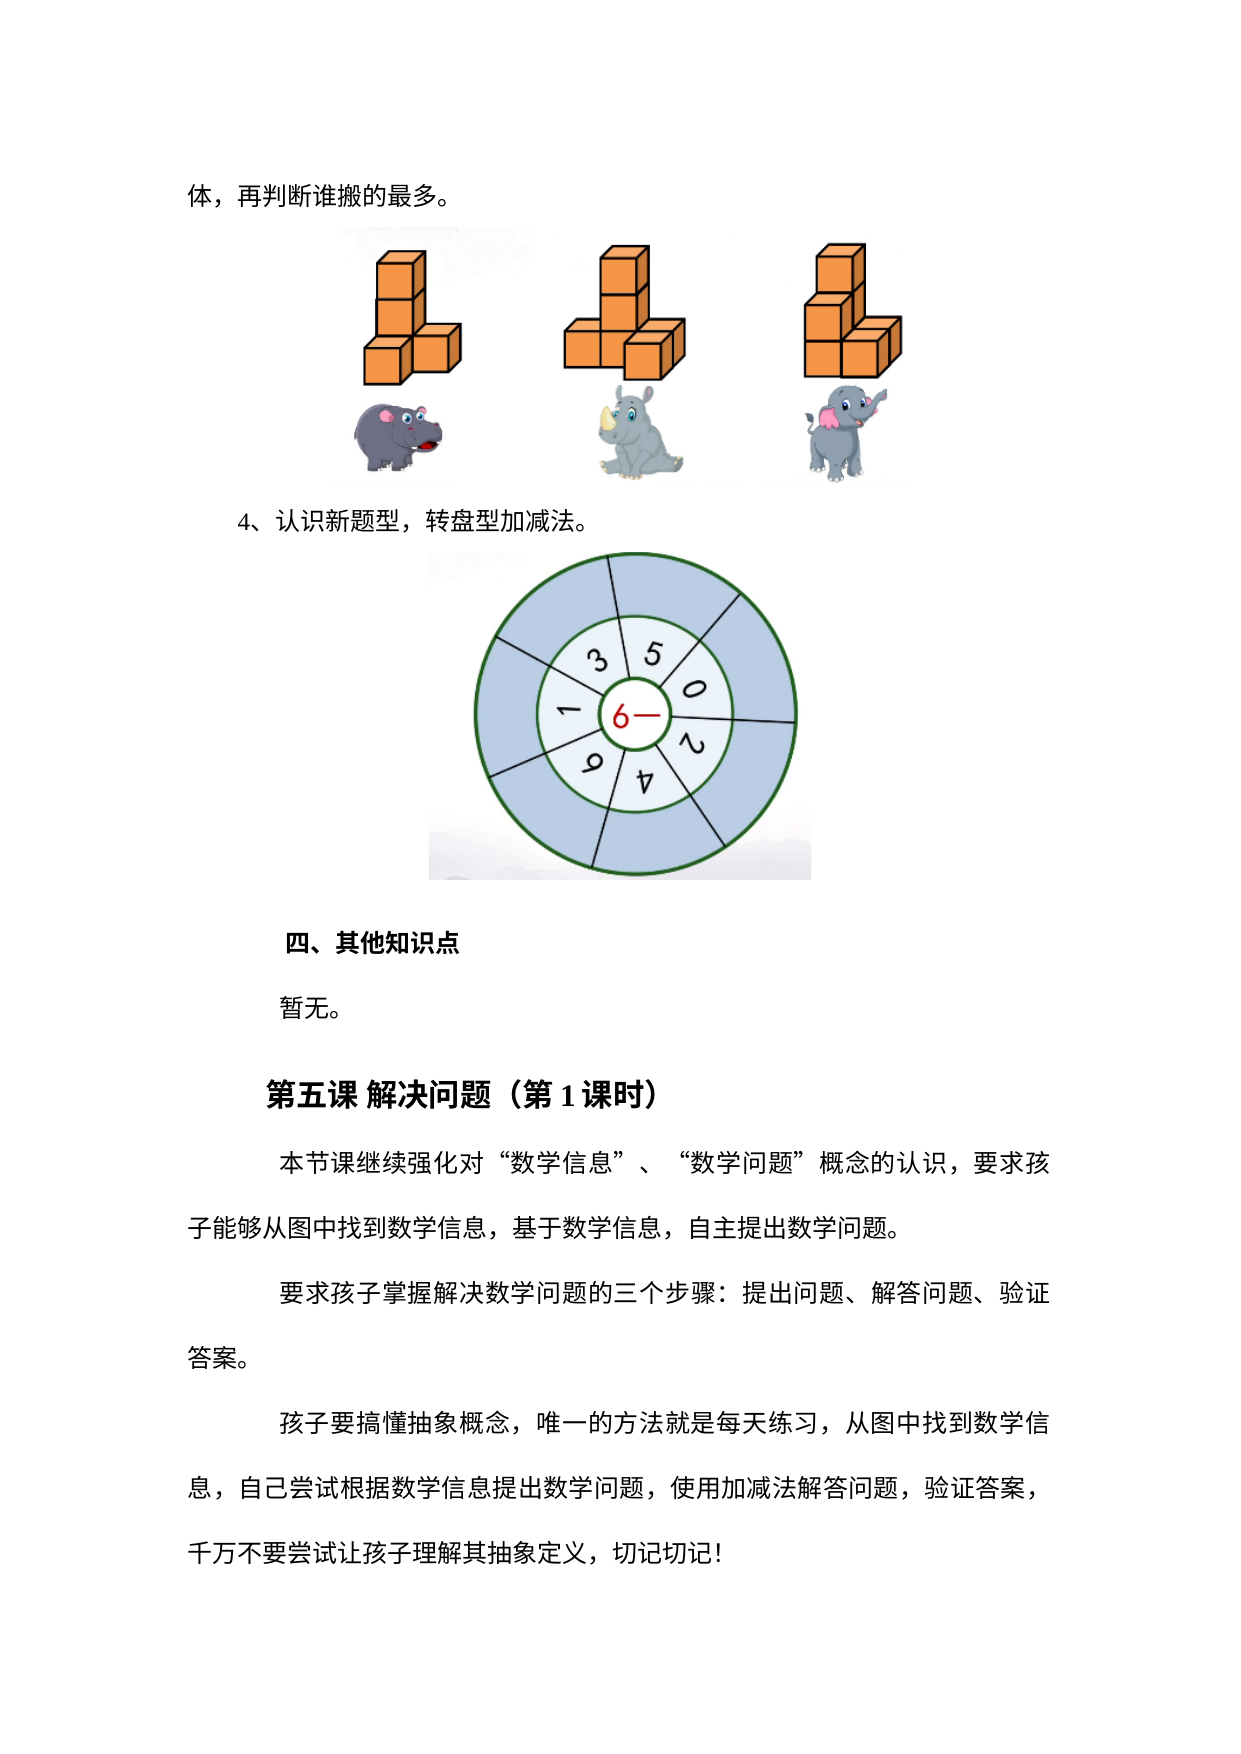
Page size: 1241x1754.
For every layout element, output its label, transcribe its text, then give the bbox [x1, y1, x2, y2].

text 暂无。 [187, 974, 1053, 1039]
picture [428, 552, 812, 880]
picture [332, 227, 908, 487]
subtitle 四、其他知识点 [235, 909, 1053, 974]
subtitle 解决问题（第1课时） [202, 1060, 1053, 1125]
text 要求孩子掌握解决数学问题的三个步骤：提出问题、解答问题、验证答案。 [187, 1259, 1053, 1389]
text 本节课继续强化对“数学信息”、“数学问题”概念的认识，要求孩子能够从图中找到数学信息，基于数学信息，自主提出数学问题。 [187, 1129, 1053, 1259]
list 认识新题型，转盘型加减法。 [187, 487, 1053, 552]
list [187, 162, 1053, 227]
text 孩子要搞懂抽象概念，唯一的方法就是每天练习，从图中找到数学信息，自己尝试根据数学信息提出数学问题，使用加减法解答问题，验证答案，千万不要尝试让孩子理解其抽象定义，切记切记！ [187, 1389, 1053, 1584]
